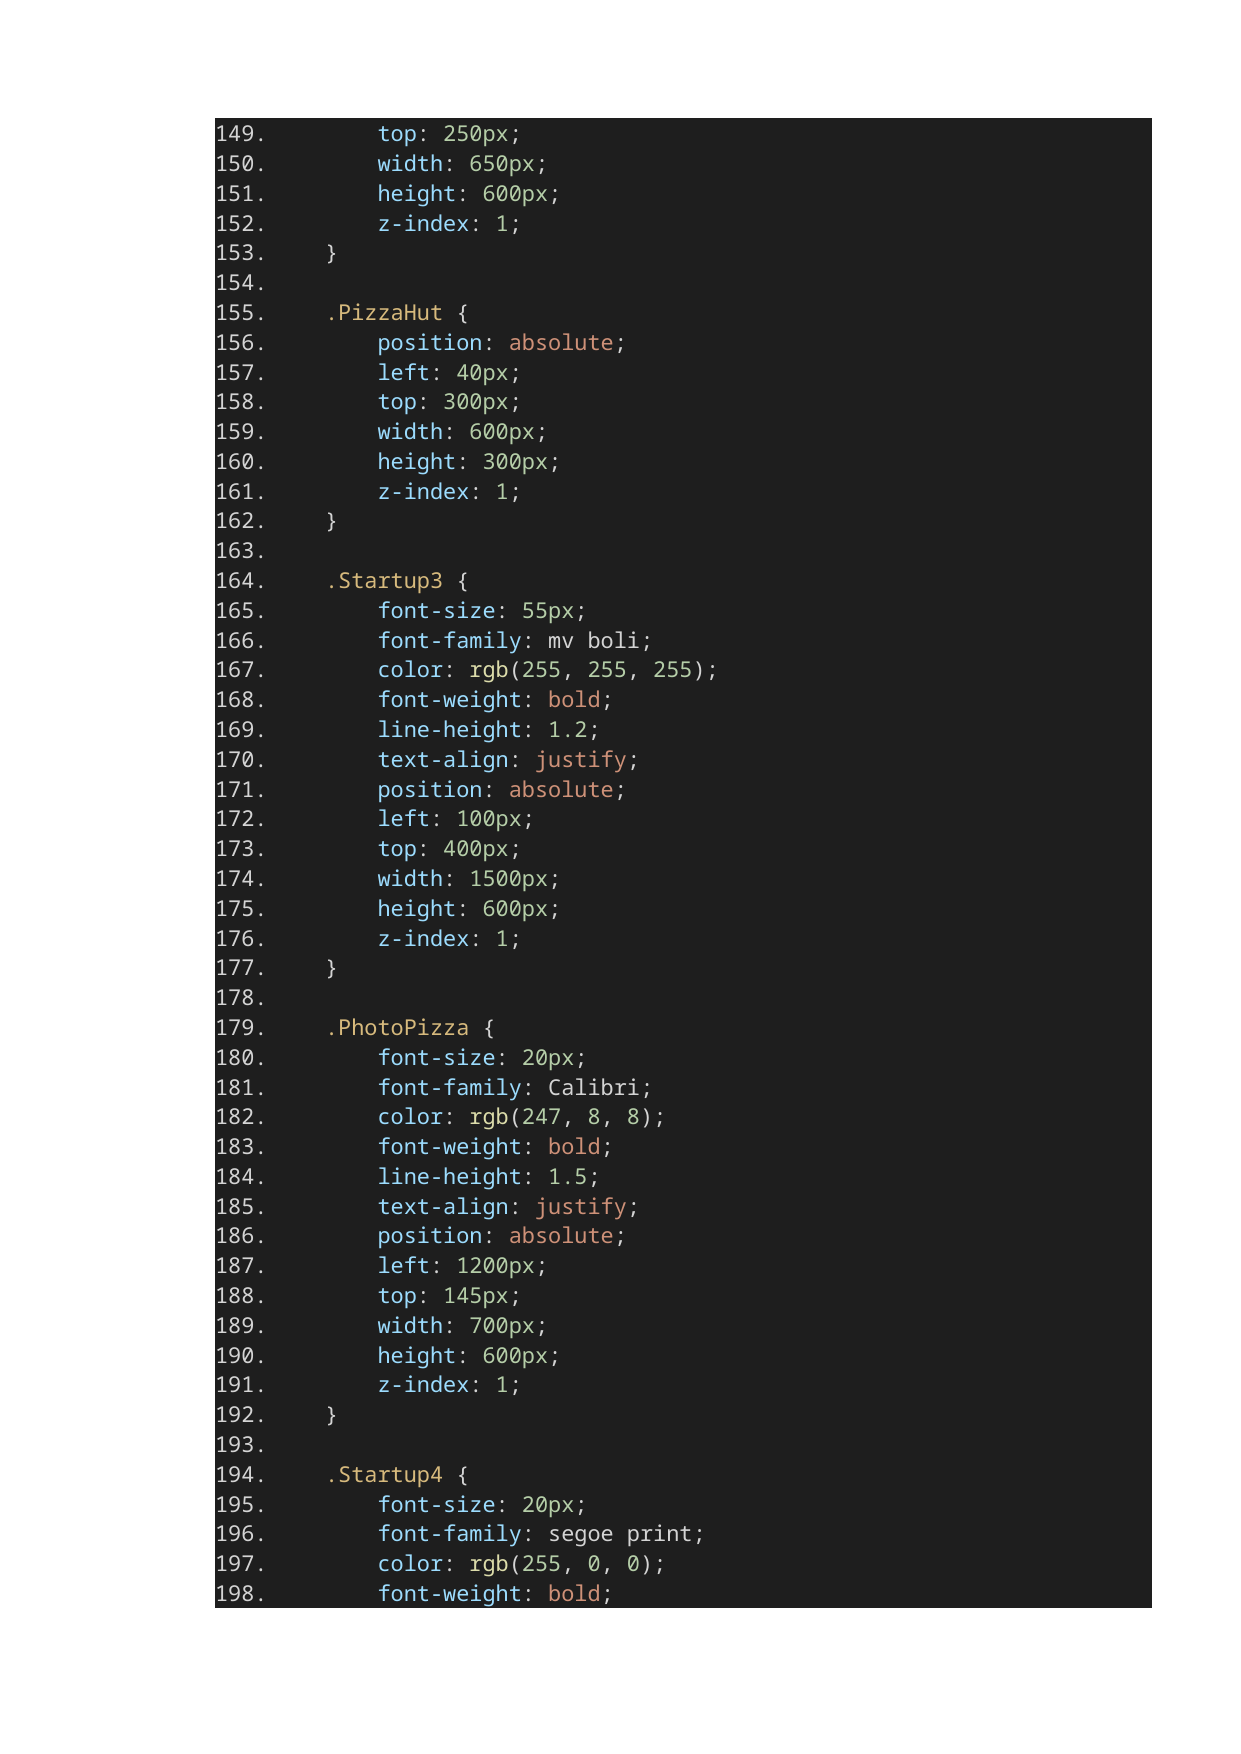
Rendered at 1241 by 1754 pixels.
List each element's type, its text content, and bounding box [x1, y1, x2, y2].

list height: 600px; [215, 893, 1152, 922]
list height: 600px; [215, 178, 1152, 207]
list z-index: 1; [215, 1369, 1152, 1399]
list text-align: justify; [215, 1191, 1152, 1220]
list font-size: 20px; [215, 1488, 1152, 1518]
list } [215, 237, 1152, 267]
list font-family: mv boli; [215, 624, 1152, 654]
list font-size: 20px; [215, 1042, 1152, 1071]
list color: rgb(247, 8, 8); [215, 1101, 1152, 1131]
list .PizzaHut { [215, 297, 1152, 327]
list width: 700px; [215, 1310, 1152, 1339]
list color: rgb(255, 255, 255); [215, 654, 1152, 684]
list text-align: justify; [215, 744, 1152, 773]
list .Startup3 { [215, 565, 1152, 595]
list color: rgb(255, 0, 0); [215, 1548, 1152, 1578]
list left: 1200px; [215, 1250, 1152, 1280]
list z-index: 1; [215, 207, 1152, 237]
list position: absolute; [215, 327, 1152, 356]
list font-weight: bold; [215, 1578, 1152, 1608]
list top: 145px; [215, 1280, 1152, 1310]
list .PhotoPizza { [215, 1012, 1152, 1042]
list height: 300px; [215, 446, 1152, 476]
list width: 600px; [215, 416, 1152, 446]
list top: 400px; [215, 833, 1152, 863]
list font-weight: bold; [215, 684, 1152, 714]
list position: absolute; [215, 1220, 1152, 1250]
list font-family: segoe print; [215, 1518, 1152, 1548]
list line-height: 1.5; [215, 1161, 1152, 1191]
list height: 600px; [215, 1339, 1152, 1369]
list width: 650px; [215, 148, 1152, 178]
list top: 250px; [215, 118, 1152, 148]
list } [215, 952, 1152, 982]
list .Startup4 { [215, 1459, 1152, 1488]
list width: 1500px; [215, 863, 1152, 893]
list top: 300px; [215, 386, 1152, 416]
list font-weight: bold; [215, 1131, 1152, 1161]
list z-index: 1; [215, 922, 1152, 952]
list font-family: Calibri; [215, 1071, 1152, 1101]
list left: 40px; [215, 356, 1152, 386]
list } [215, 1399, 1152, 1429]
list line-height: 1.2; [215, 714, 1152, 744]
list } [215, 505, 1152, 535]
list z-index: 1; [215, 476, 1152, 505]
list font-size: 55px; [215, 595, 1152, 624]
list position: absolute; [215, 773, 1152, 803]
list left: 100px; [215, 803, 1152, 833]
